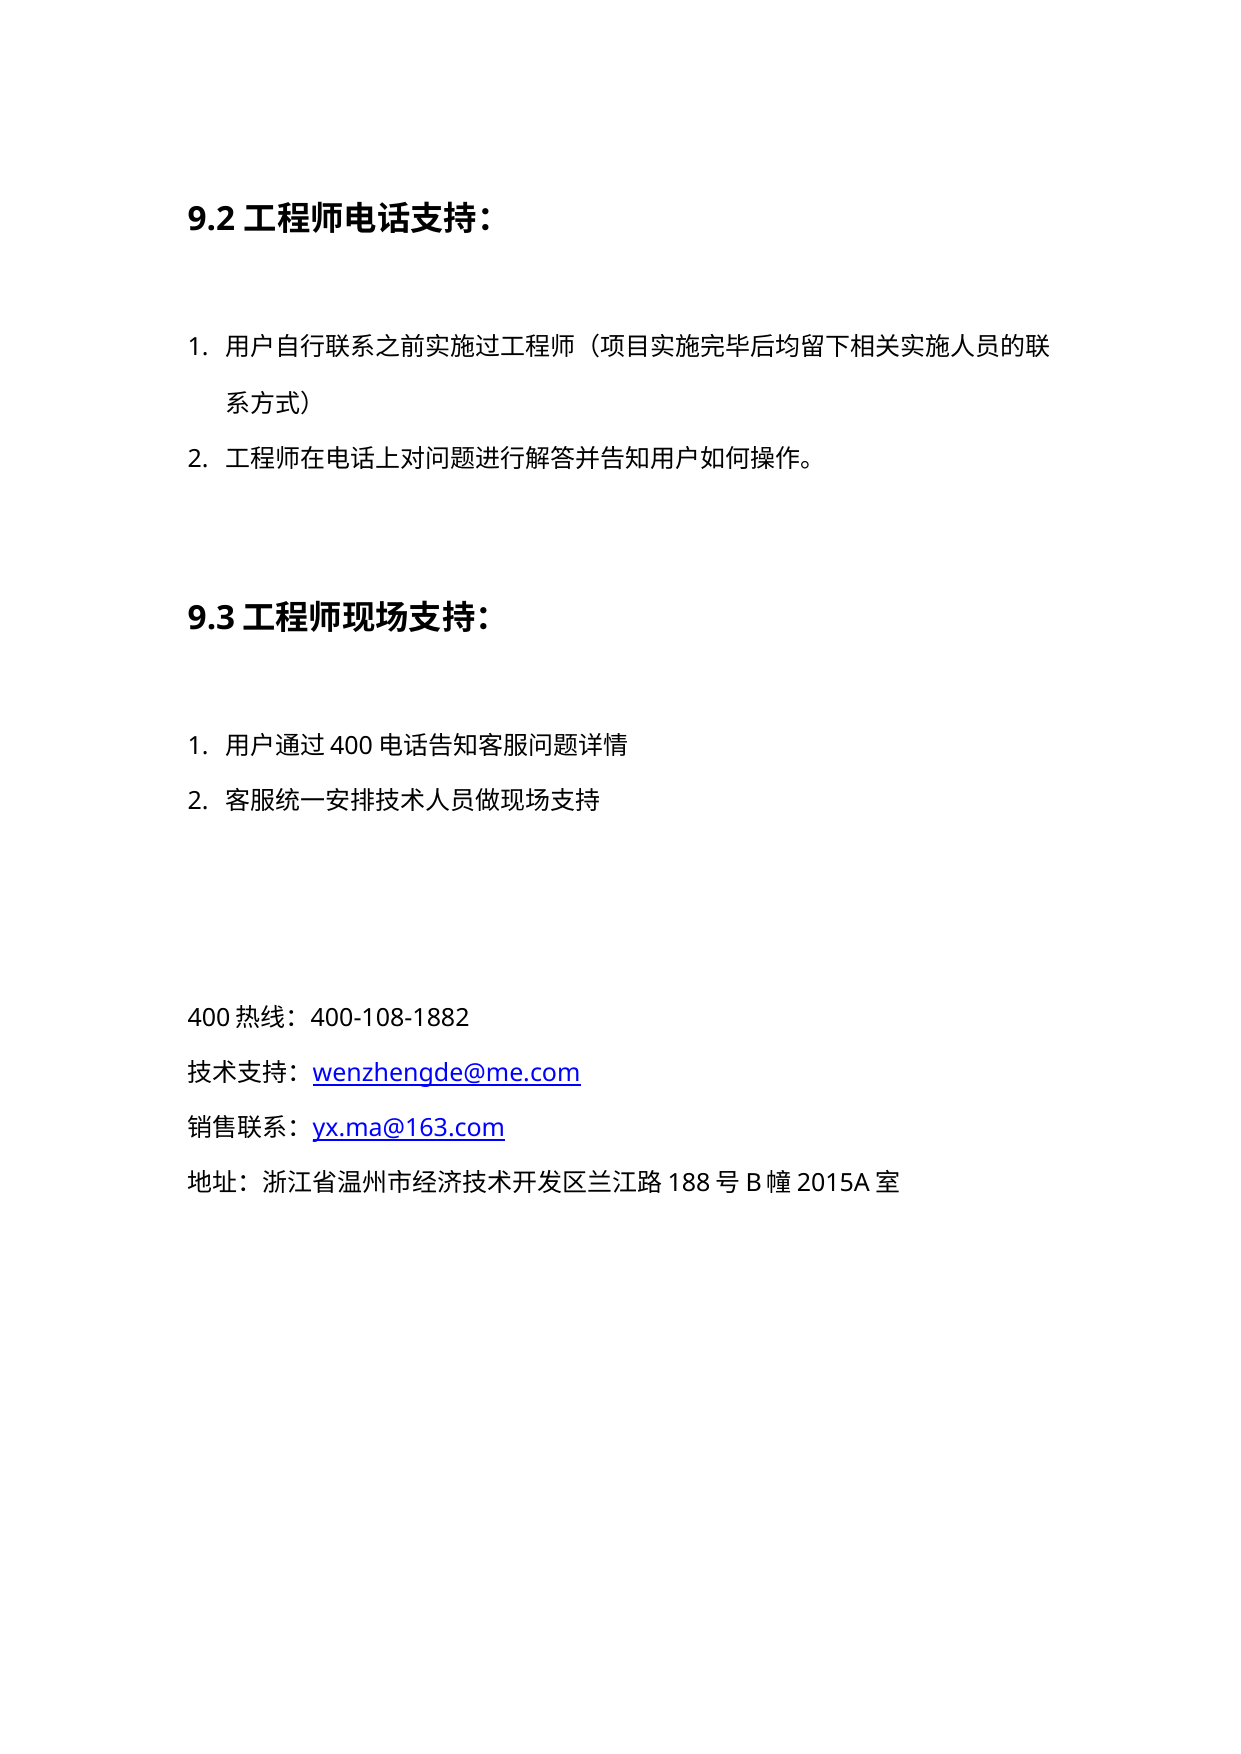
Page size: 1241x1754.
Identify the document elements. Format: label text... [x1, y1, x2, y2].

list 客服统一安排技术人员做现场支持 [187, 776, 1053, 820]
subtitle 9.2 工程师电话支持： [187, 172, 1053, 260]
text 地址：浙江省温州市经济技术开发区兰江路188号B幢2015A室 [187, 1159, 1053, 1203]
list 用户自行联系之前实施过工程师（项目实施完毕后均留下相关实施人员的联系方式） [187, 322, 1053, 424]
subtitle 9.3工程师现场支持： [187, 571, 1053, 659]
text 400热线：400-108-1882 [187, 994, 1053, 1038]
list 工程师在电话上对问题进行解答并告知用户如何操作。 [187, 434, 1053, 479]
text 技术支持：wenzhengde@me.com [187, 1049, 1053, 1093]
list 用户通过400电话告知客服问题详情 [187, 721, 1053, 765]
text 销售联系：yx.ma@163.com [187, 1104, 1053, 1148]
